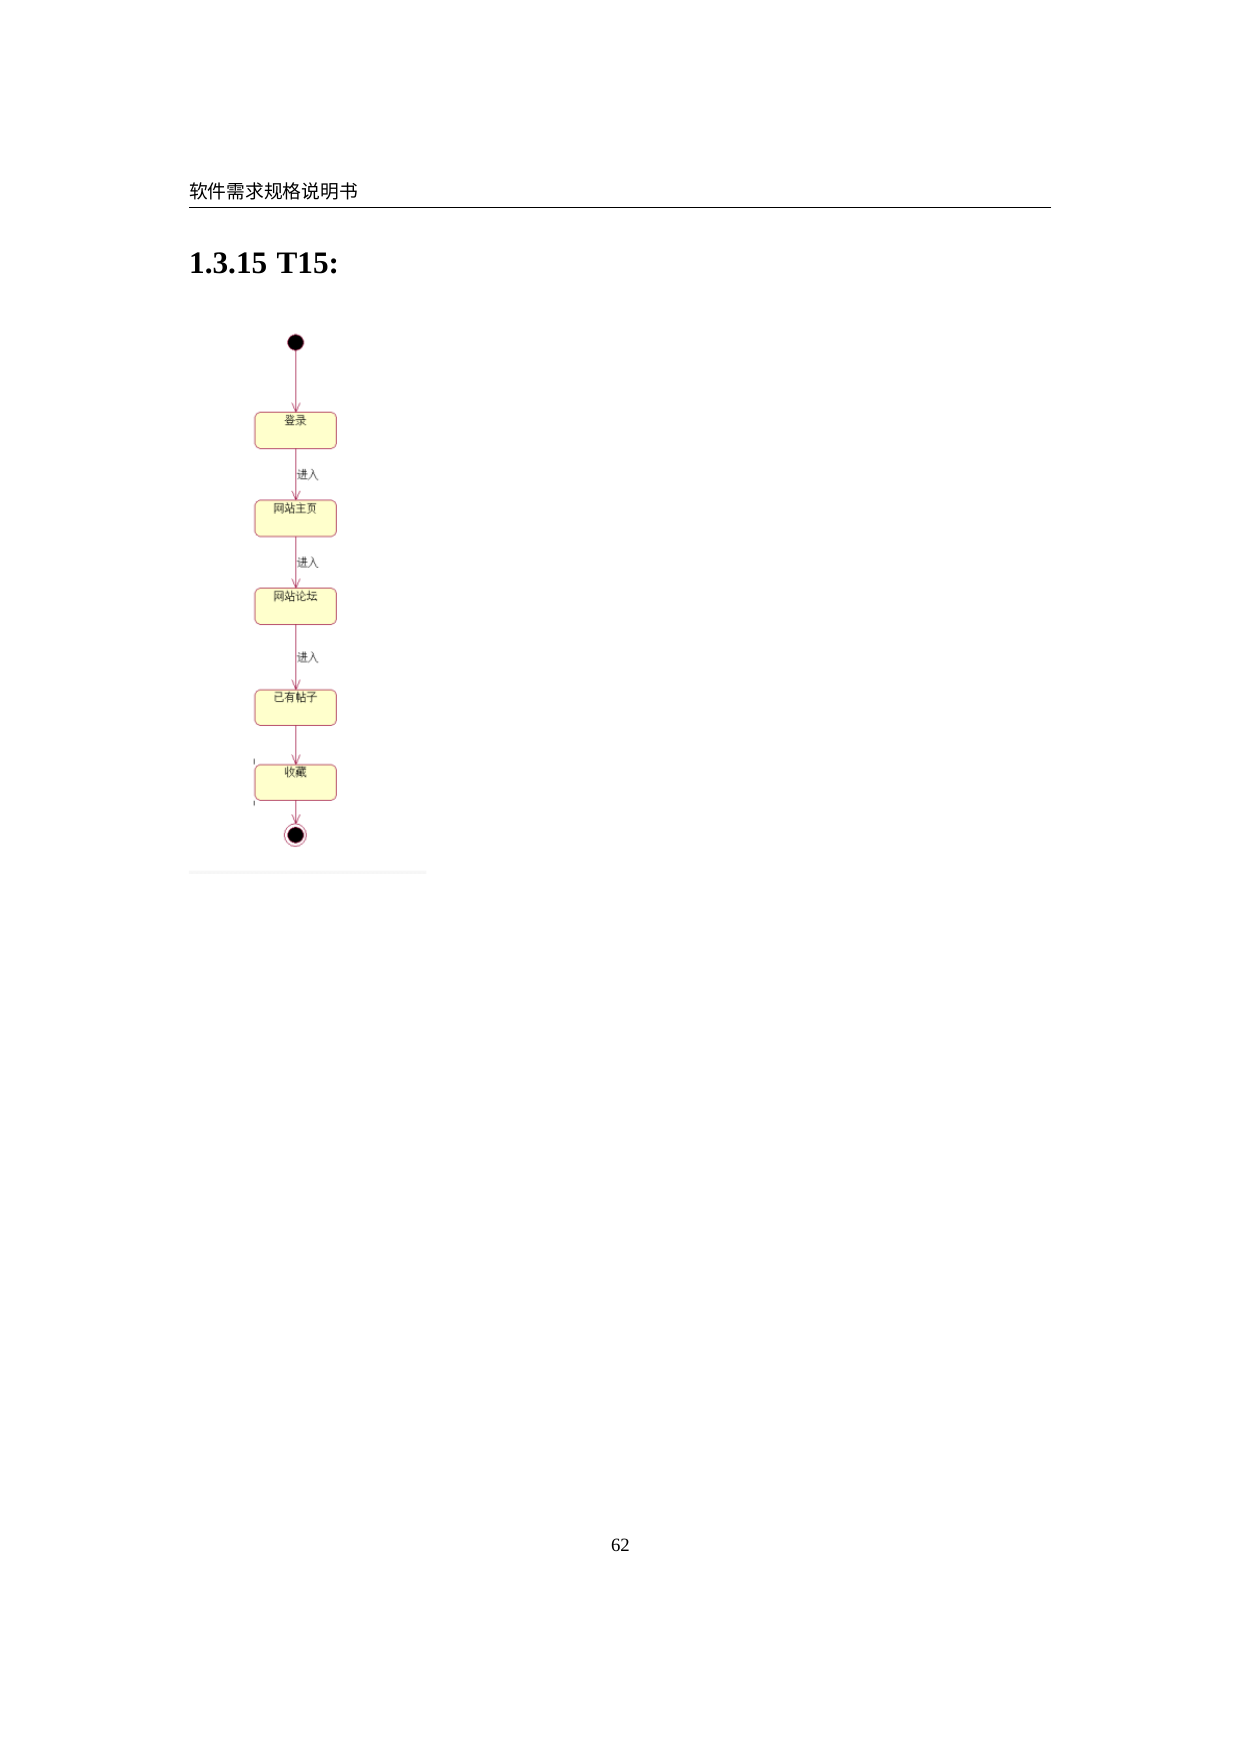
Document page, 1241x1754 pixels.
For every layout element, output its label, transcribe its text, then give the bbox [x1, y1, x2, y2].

picture [188, 308, 427, 874]
subtitle T15: [189, 244, 1051, 280]
